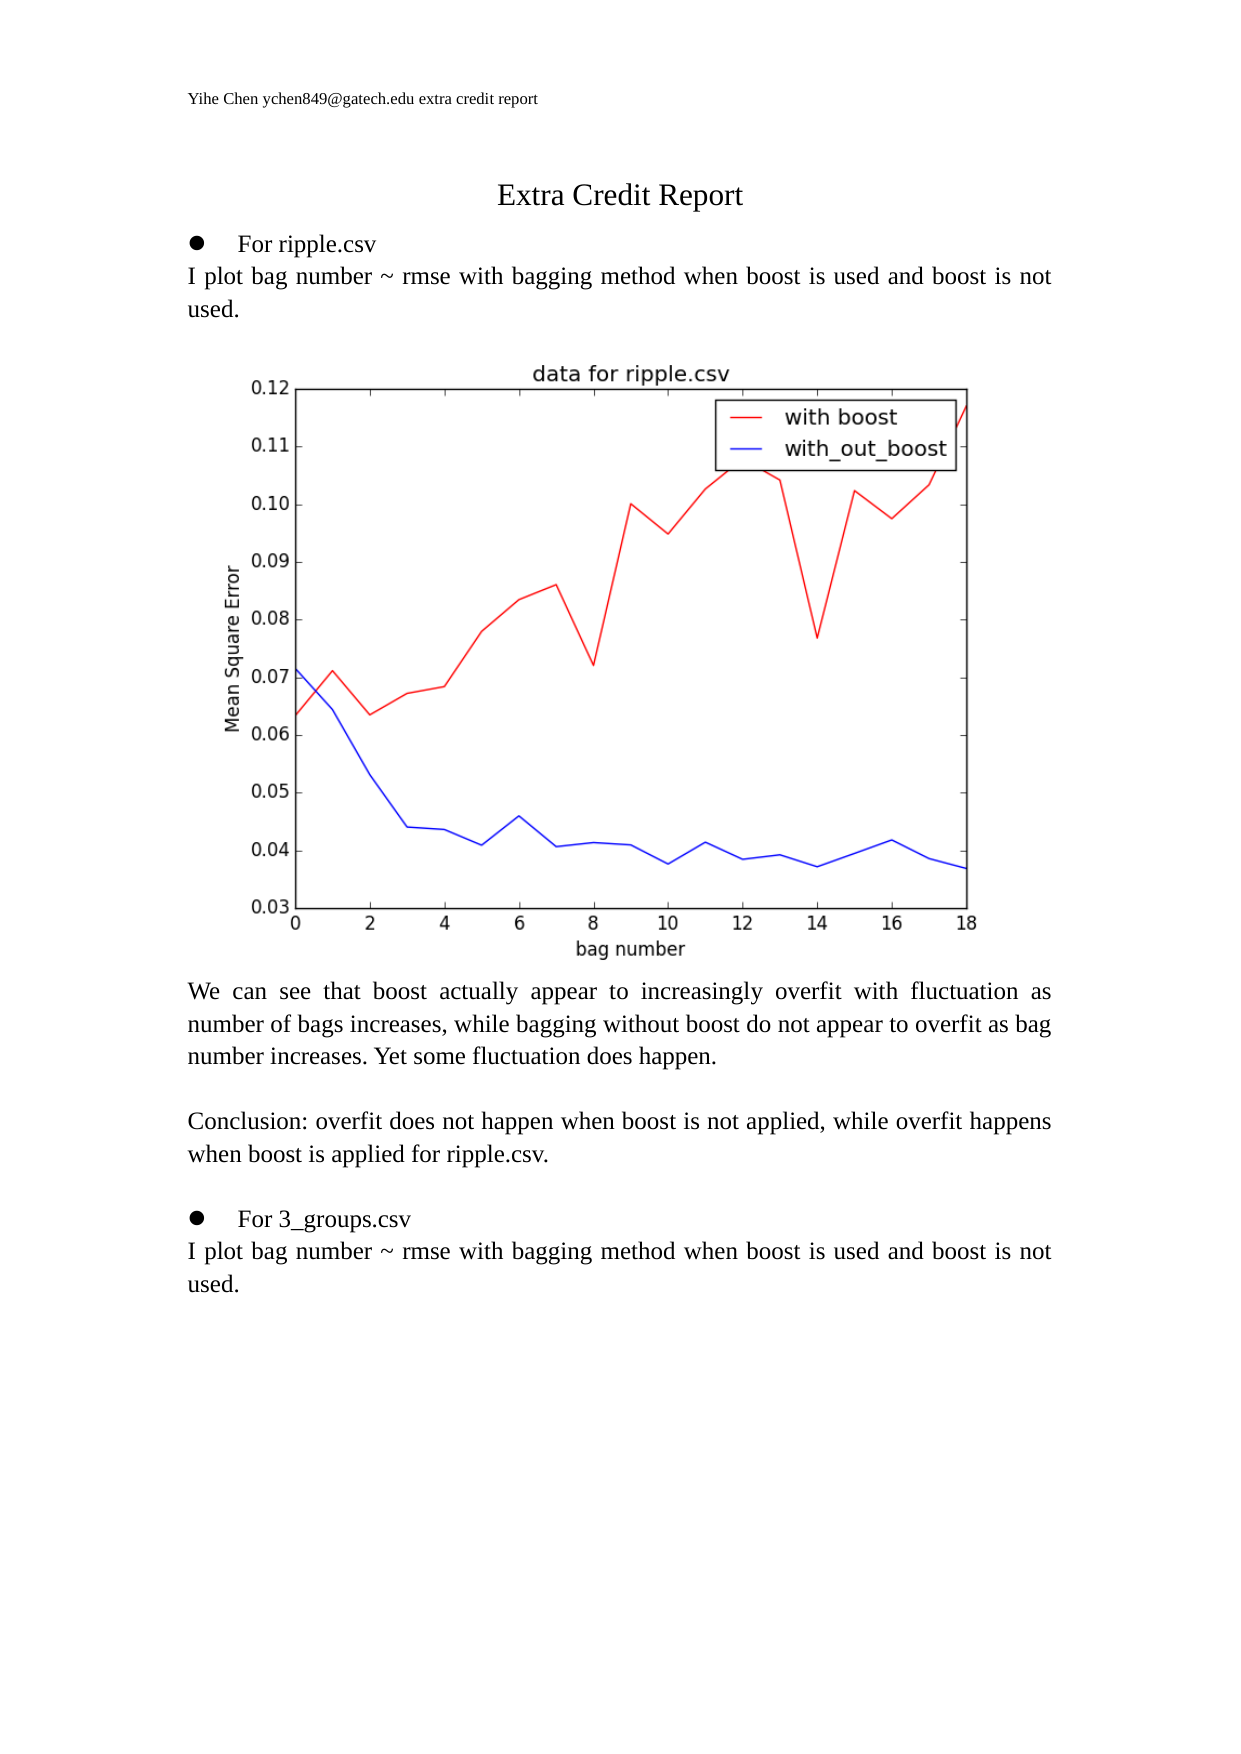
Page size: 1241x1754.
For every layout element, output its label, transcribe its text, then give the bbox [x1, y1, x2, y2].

text Conclusion: overfit does not happen when boost is not applied, while overfit happens when boost is applied for ripple.csv. [187, 1104, 1053, 1169]
text I plot bag number ~ rmse with bagging method when boost is used and boost is not used. [187, 259, 1053, 324]
list For 3_groups.csv [187, 1202, 1053, 1234]
list For ripple.csv [187, 227, 1053, 259]
text Extra Credit Report [187, 162, 1053, 227]
text I plot bag number ~ rmse with bagging method when boost is used and boost is not used. [187, 1234, 1053, 1299]
text We can see that boost actually appear to increasingly overfit with fluctuation as number of bags increases, while bagging without boost do not appear to overfit as bag number increases. Yet some fluctuation does happen. [187, 974, 1053, 1072]
picture [187, 324, 1053, 973]
